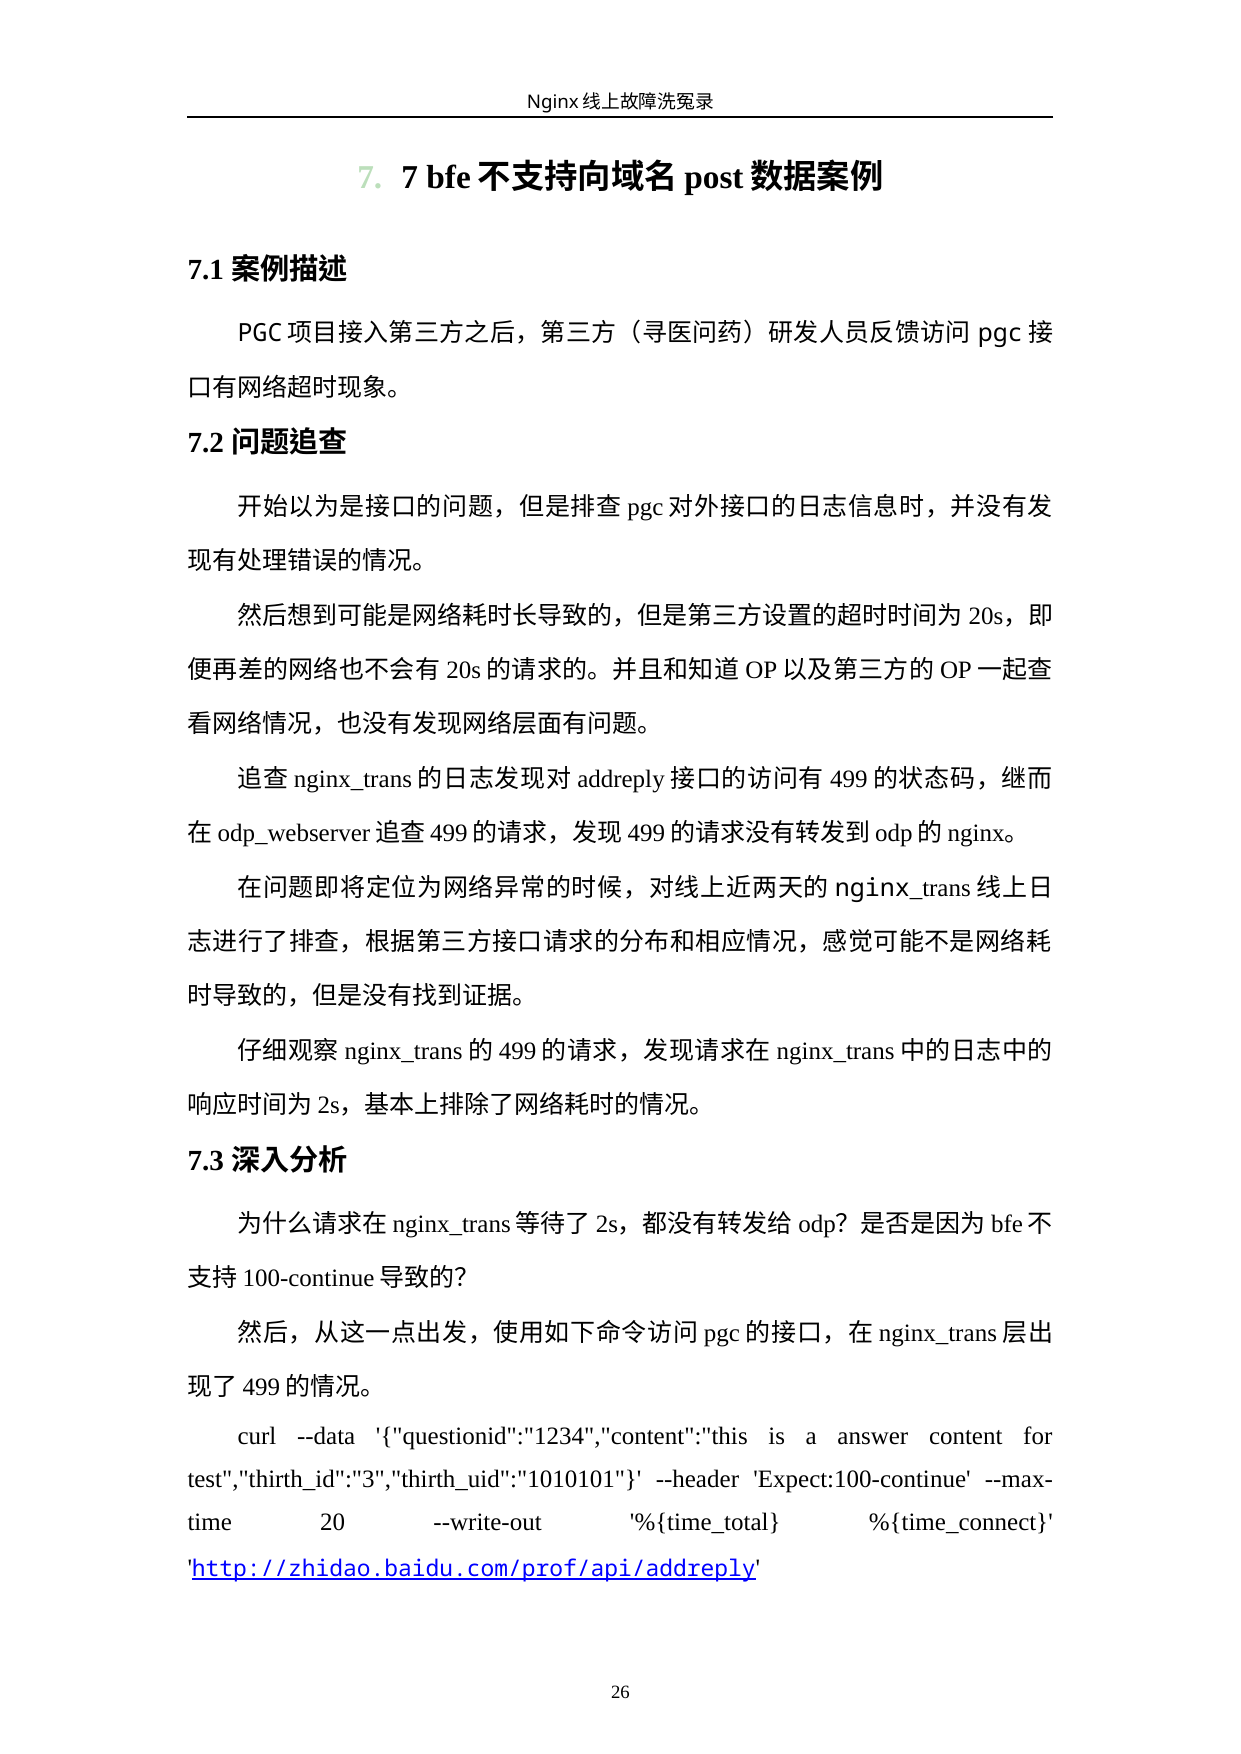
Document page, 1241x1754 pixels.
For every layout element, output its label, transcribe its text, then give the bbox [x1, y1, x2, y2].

subtitle 问题追查 [187, 422, 1053, 461]
subtitle 案例描述 [187, 248, 1053, 288]
text 追查nginx_trans的日志发现对addreply接口的访问有499的状态码，继而在odp_webserver追查499的请求，发现499的请求没有转发到odp的nginx。 [187, 758, 1053, 849]
text 开始以为是接口的问题，但是排查pgc对外接口的日志信息时，并没有发现有处理错误的情况。 [187, 486, 1053, 577]
text 然后，从这一点出发，使用如下命令访问pgc的接口，在nginx_trans层出现了499的情况。 [187, 1312, 1053, 1403]
text 仔细观察nginx_trans的499的请求，发现请求在nginx_trans中的日志中的响应时间为2s，基本上排除了网络耗时的情况。 [187, 1030, 1053, 1121]
subtitle 深入分析 [187, 1139, 1053, 1178]
text 为什么请求在nginx_trans等待了2s，都没有转发给odp？是否是因为bfe不支持100-continue导致的？ [187, 1203, 1053, 1294]
text curl --data '{"questionid":"1234","content":"this is a answer content for test","thirth_id":"3","thirth_uid":"1010101"}' --header 'Expect:100-continue' --max-time 20 --write-out '%{time_total} %{time_connect}' 'http://zhidao.baidu.com/prof/api/addreply' [187, 1421, 1053, 1583]
text 然后想到可能是网络耗时长导致的，但是第三方设置的超时时间为20s，即便再差的网络也不会有20s的请求的。并且和知道OP以及第三方的OP一起查看网络情况，也没有发现网络层面有问题。 [187, 595, 1053, 740]
text 在问题即将定位为网络异常的时候，对线上近两天的nginx_trans线上日志进行了排查，根据第三方接口请求的分布和相应情况，感觉可能不是网络耗时导致的，但是没有找到证据。 [187, 867, 1053, 1012]
text PGC项目接入第三方之后，第三方（寻医问药）研发人员反馈访问pgc接口有网络超时现象。 [187, 313, 1053, 403]
subtitle 7 bfe不支持向域名post数据案例 [187, 150, 1053, 198]
